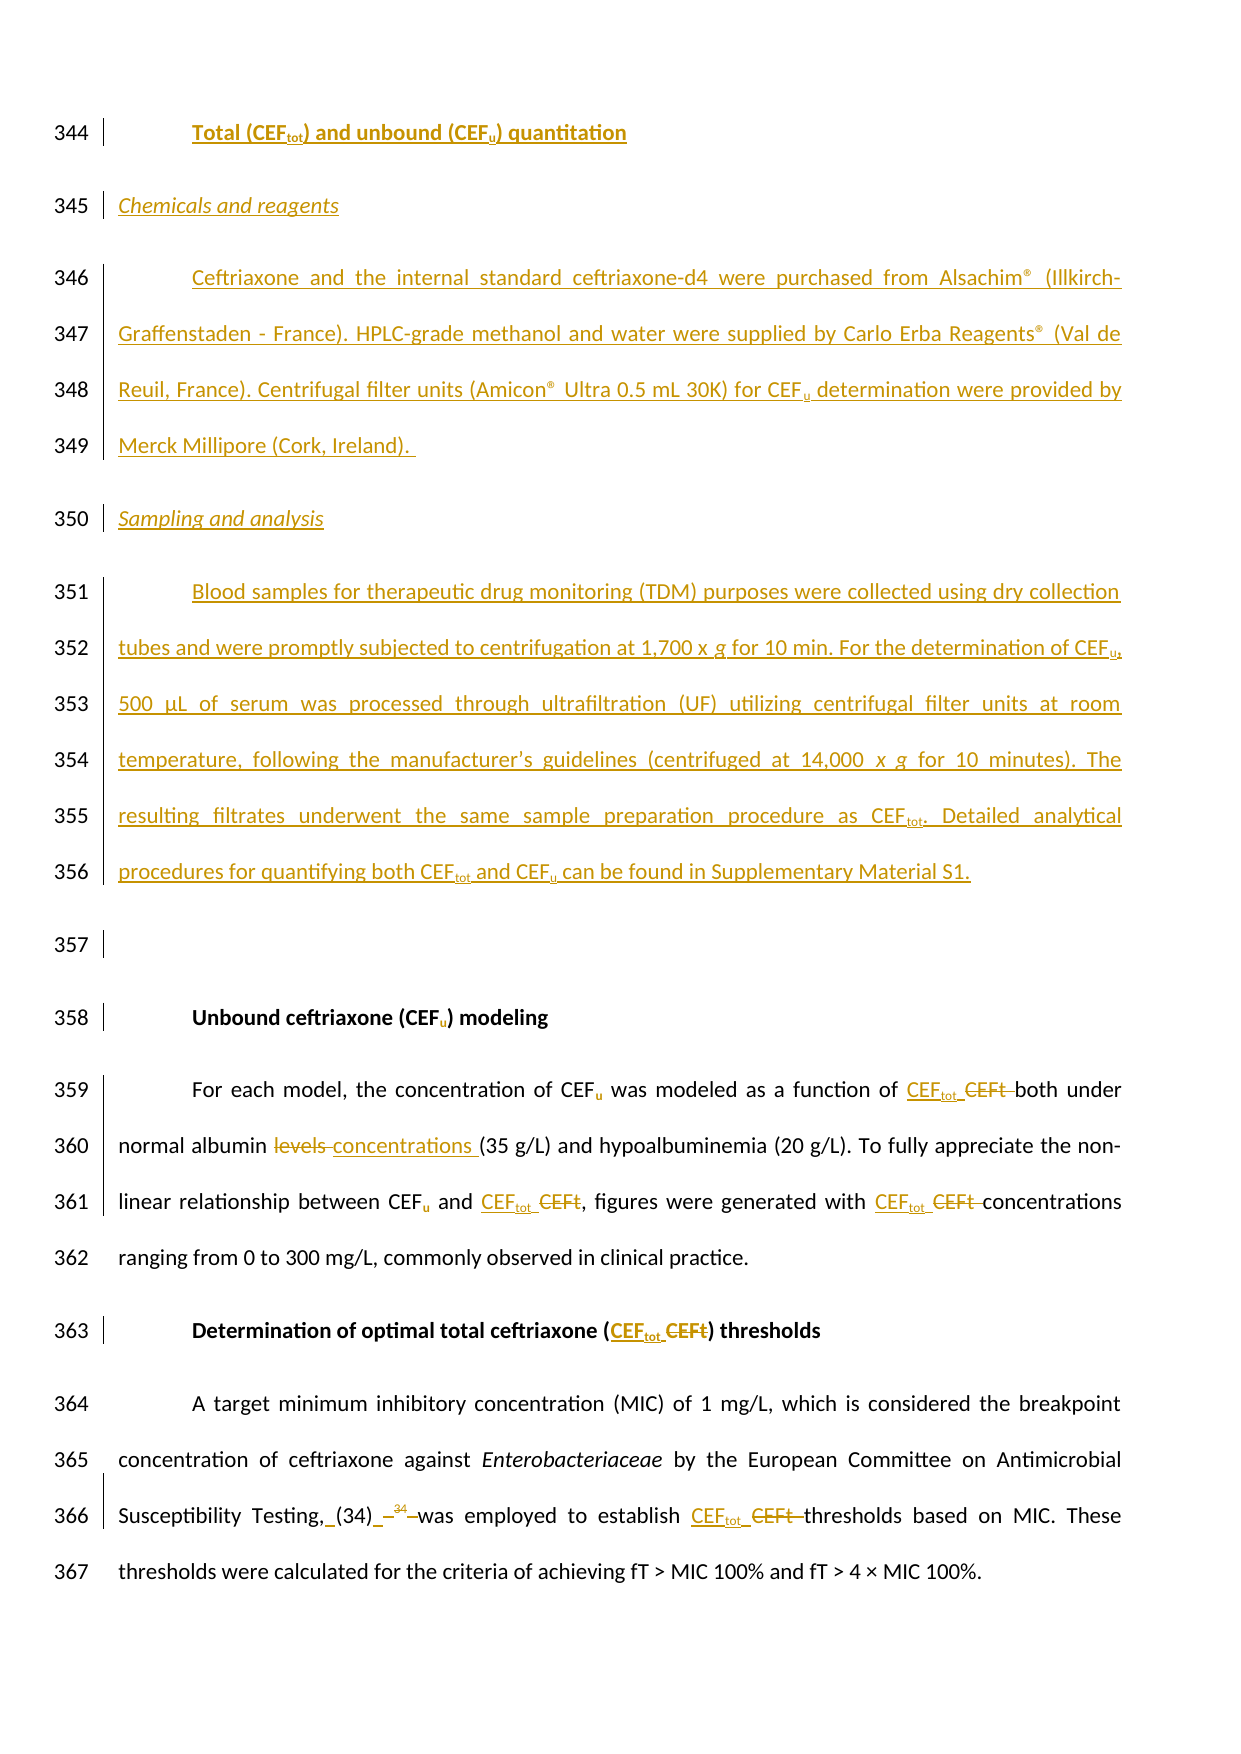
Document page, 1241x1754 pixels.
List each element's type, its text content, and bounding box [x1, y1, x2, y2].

text Determination of optimal total ceftriaxone () thresholds [118, 1316, 1122, 1344]
text For each model, the concentration of CEFu was modeled as a function of both under normal albumin (35 g/L) and hypoalbuminemia (20 g/L). To fully appreciate the non-linear relationship between CEFu and , figures were generated with concentrations ranging from 0 to 300 mg/L, commonly observed in clinical practice. [118, 1075, 1122, 1272]
text Unbound ceftriaxone (CEFu) modeling [118, 1003, 1122, 1031]
text A target minimum inhibitory concentration (MIC) of 1 mg/L, which is considered the breakpoint concentration of ceftriaxone against Enterobacteriaceae by the European Committee on Antimicrobial Susceptibility Testing,(34)was employed to establish thresholds based on MIC. These thresholds were calculated for the criteria of achieving fT > MIC 100% and fT > 4 × MIC 100%. [118, 1389, 1122, 1585]
